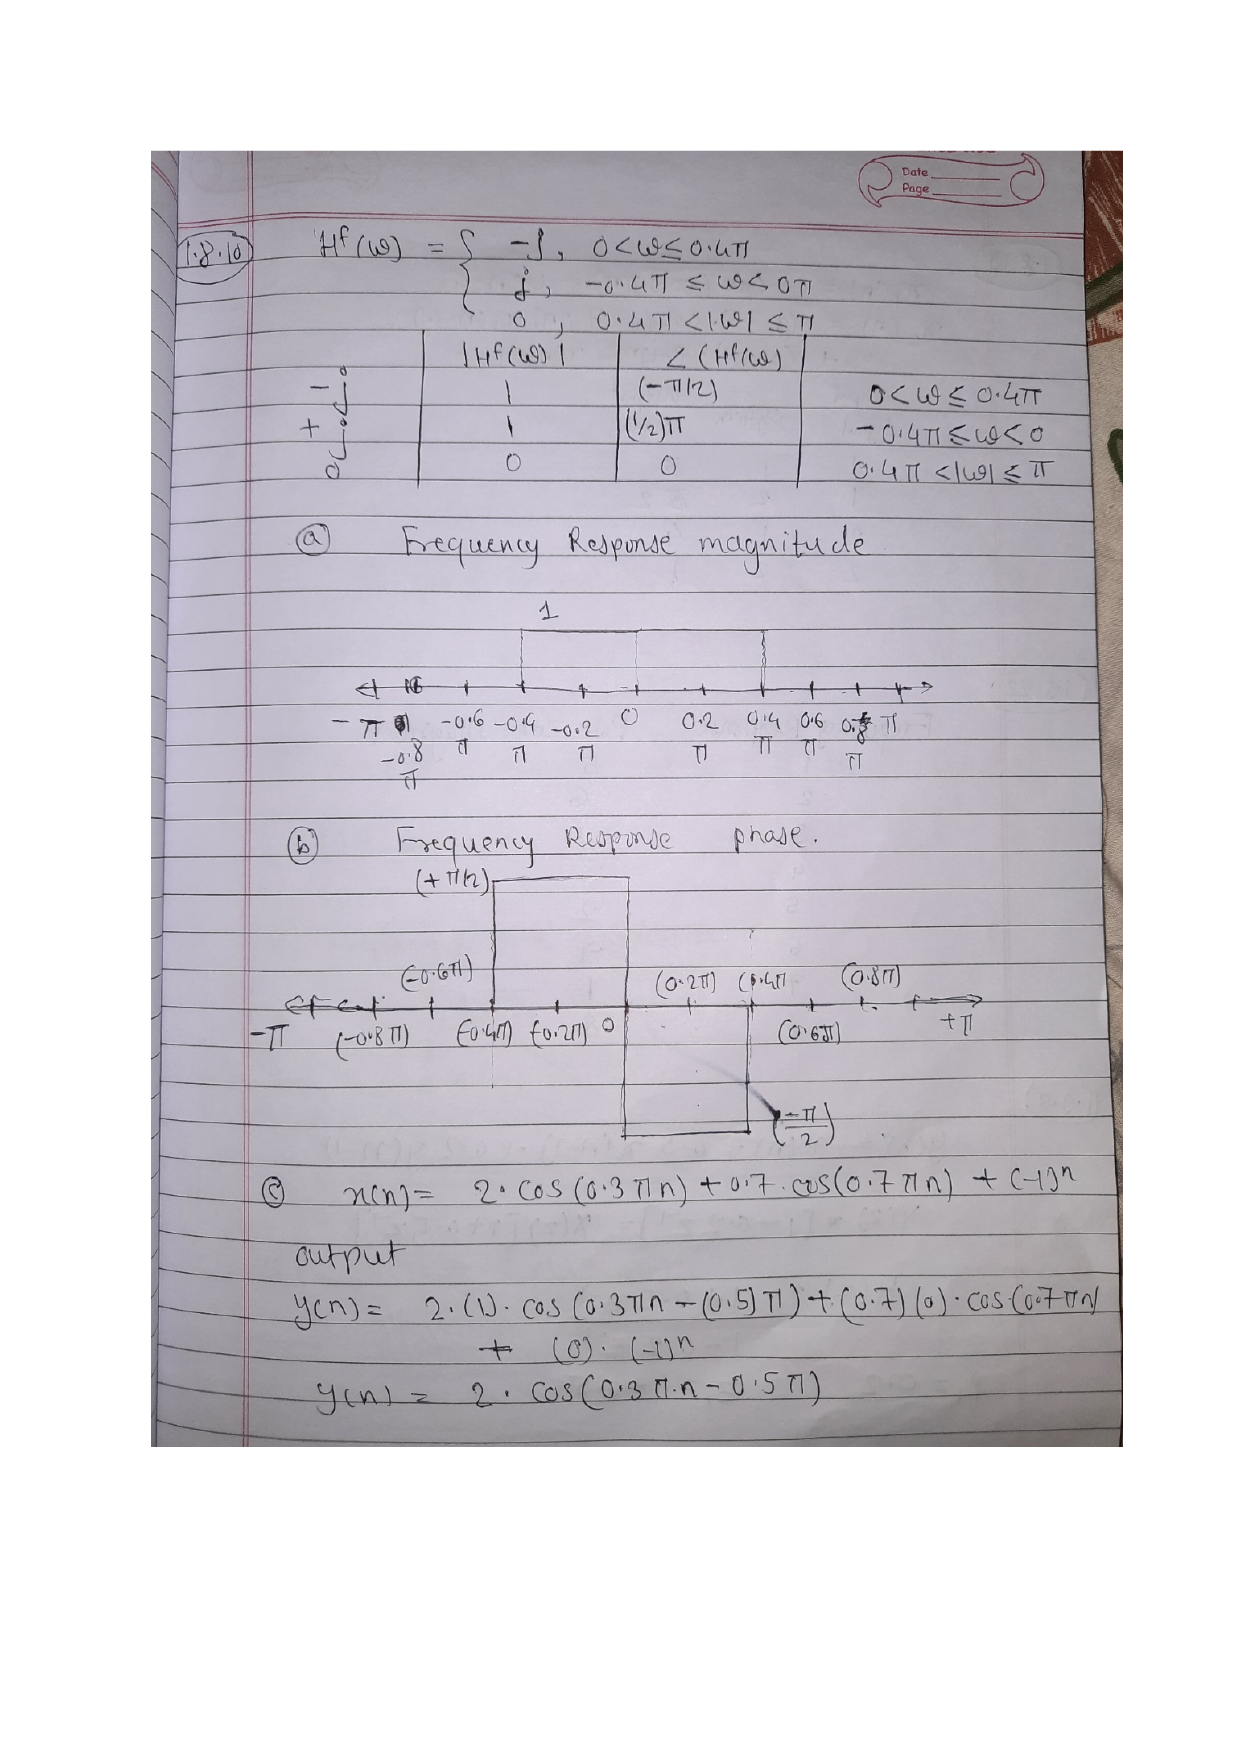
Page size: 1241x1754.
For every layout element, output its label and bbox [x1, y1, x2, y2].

picture [152, 152, 1123, 1445]
